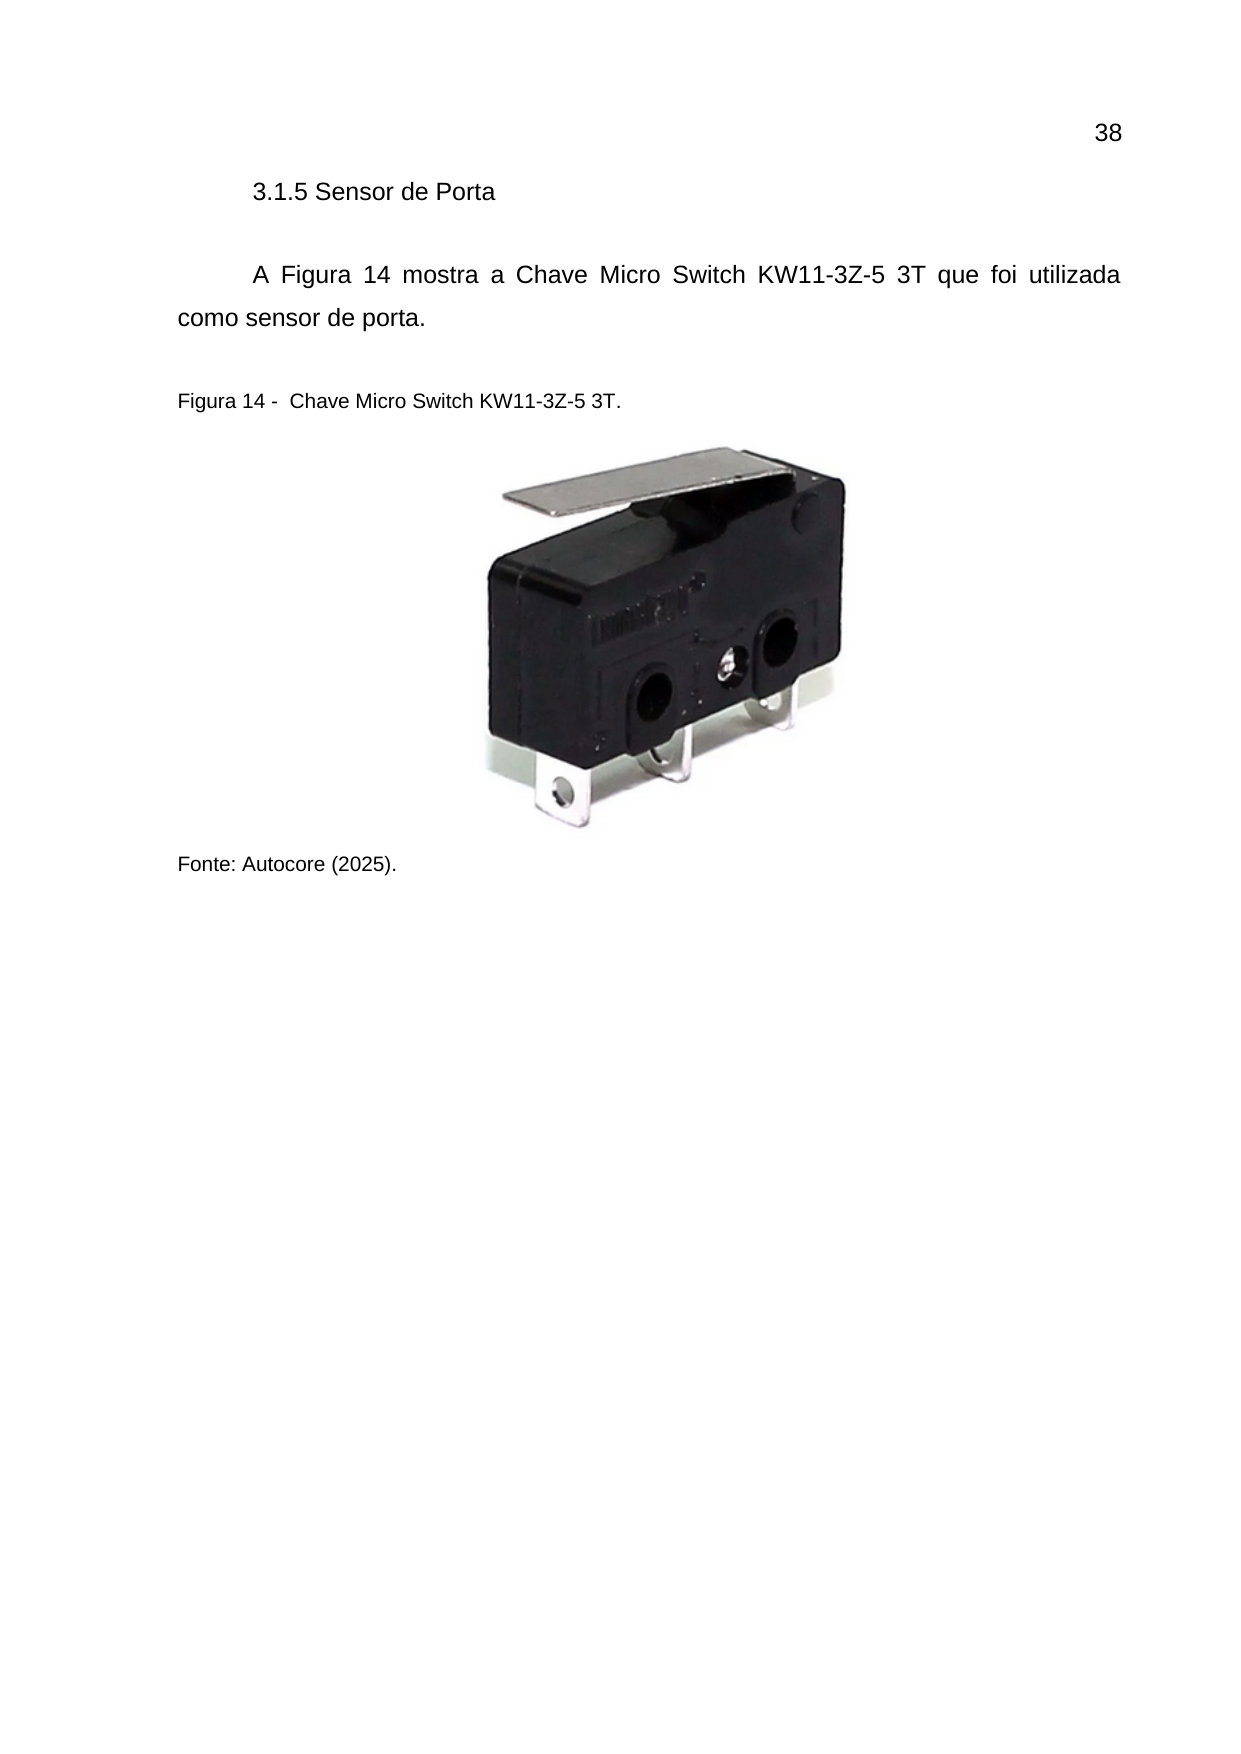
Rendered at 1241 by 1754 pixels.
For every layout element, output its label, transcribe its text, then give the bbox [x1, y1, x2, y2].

picture [449, 438, 851, 838]
text Fonte: Autocore (2025). [177, 852, 1122, 876]
subtitle Figura 14 - Chave Micro Switch KW11-3Z-5 3T. [177, 389, 1122, 413]
text A Figura 14 mostra a Chave Micro Switch KW11-3Z-5 3T que foi utilizada como sensor de porta. [177, 260, 1122, 332]
subtitle 3.1.5 Sensor de Porta [252, 177, 1122, 206]
